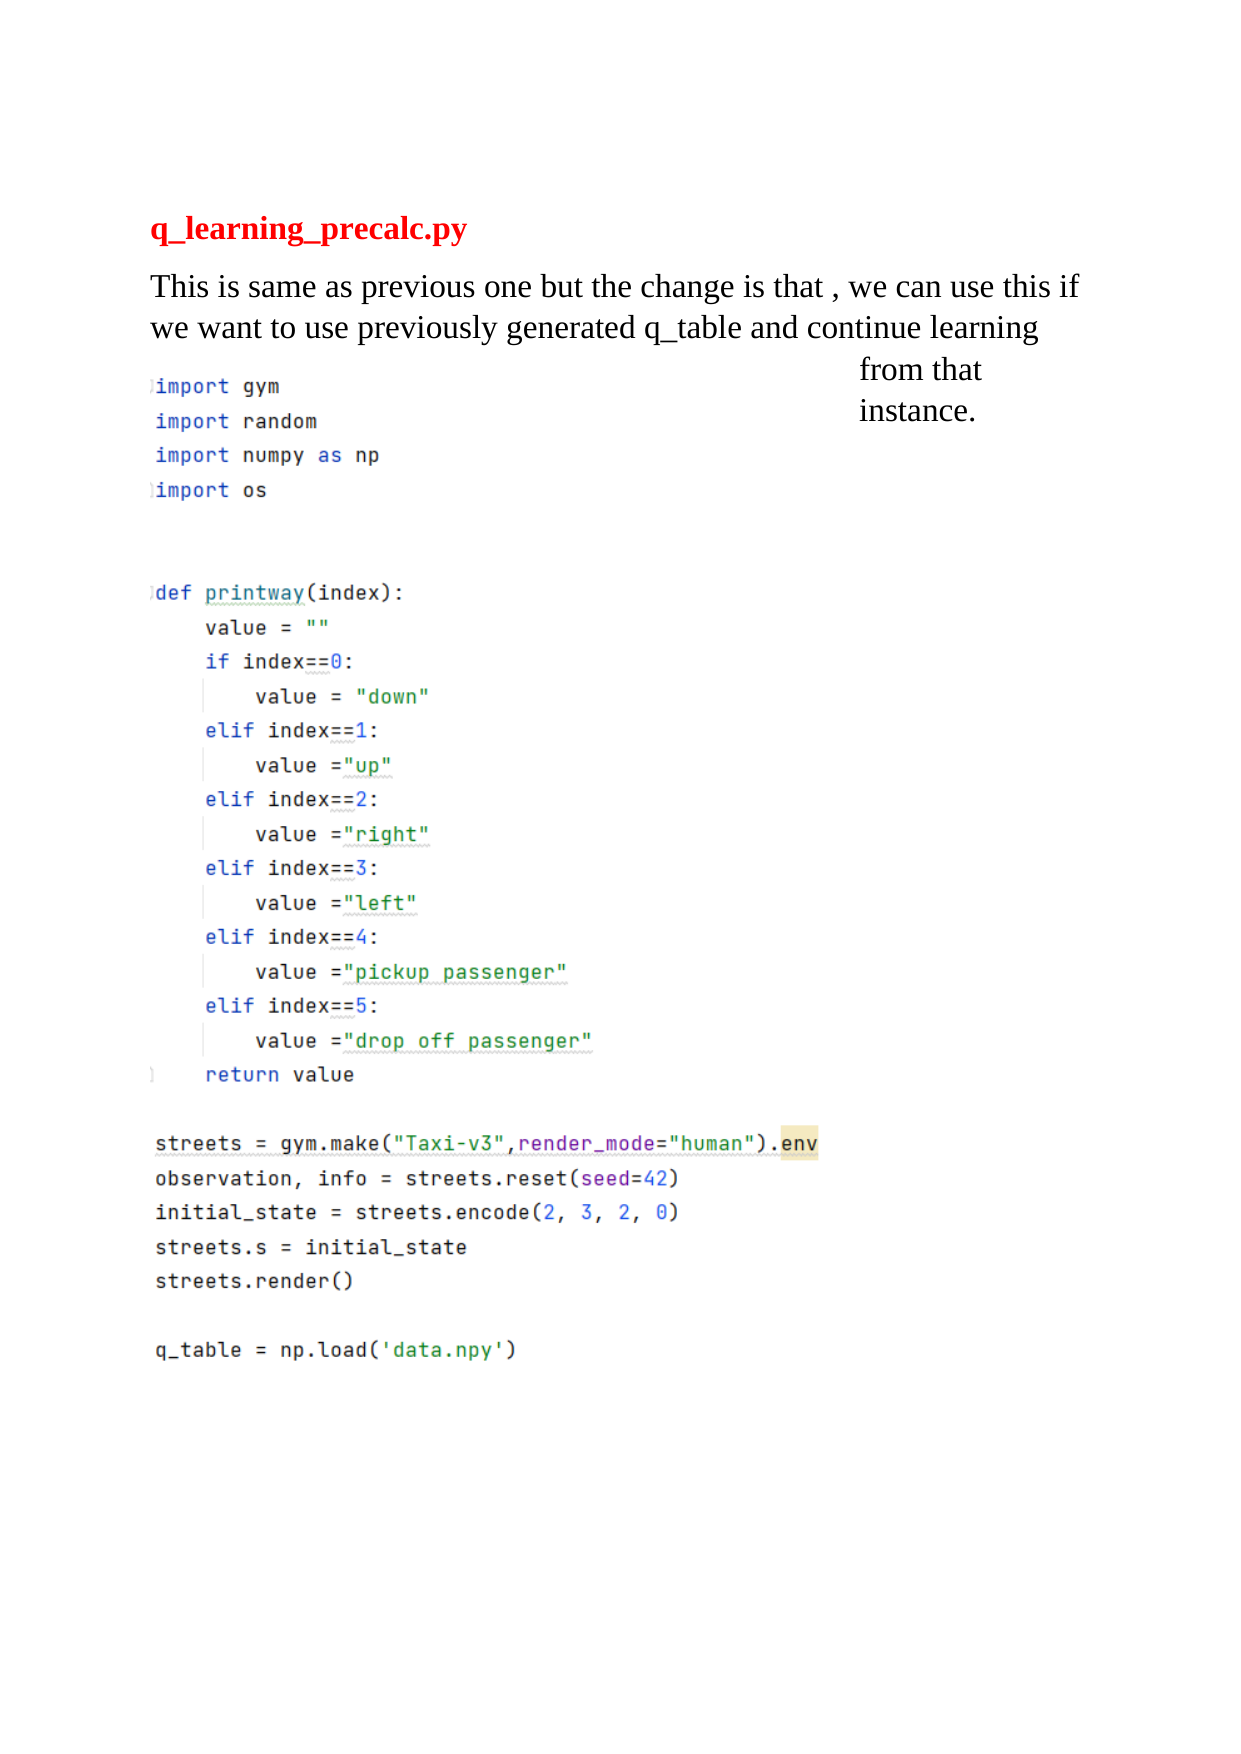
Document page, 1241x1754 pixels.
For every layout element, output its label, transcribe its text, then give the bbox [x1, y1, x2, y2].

text This is same as previous one but the change is that , we can use this if we want to use previously generated q_table and continue learning from that instance. [150, 266, 1090, 428]
text q_learning_precalc.py [150, 208, 1090, 246]
picture [150, 372, 840, 1382]
